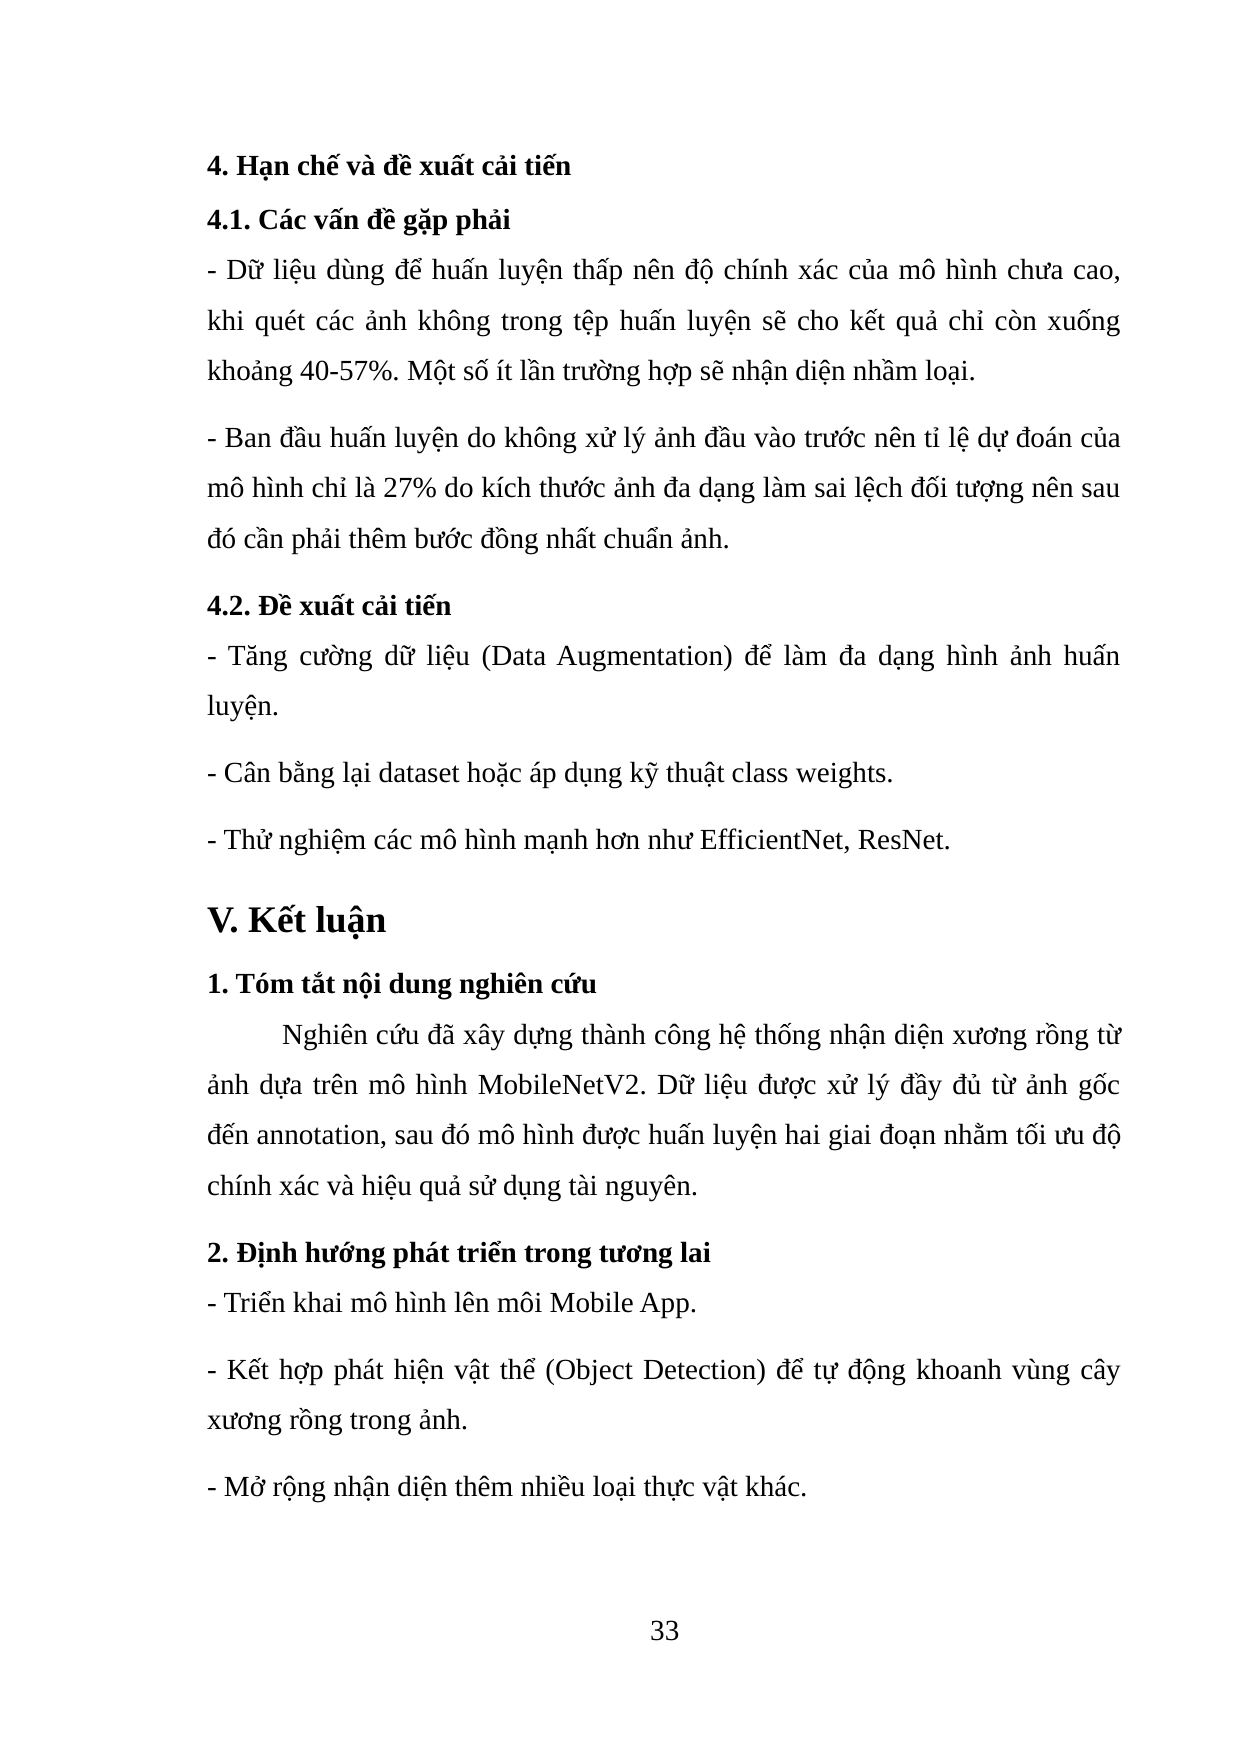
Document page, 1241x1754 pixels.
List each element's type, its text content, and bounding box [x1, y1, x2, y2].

text - Cân bằng lại dataset hoặc áp dụng kỹ thuật class weights. [207, 755, 1122, 789]
text - Kết hợp phát hiện vật thể (Object Detection) để tự động khoanh vùng cây xương rồng trong ảnh. [207, 1352, 1122, 1436]
text - Mở rộng nhận diện thêm nhiều loại thực vật khác. [207, 1469, 1122, 1503]
subtitle 4. Hạn chế và đề xuất cải tiến [207, 148, 1122, 181]
subtitle 2. Định hướng phát triển trong tương lai [207, 1235, 1122, 1268]
subtitle 1. Tóm tắt nội dung nghiên cứu [207, 966, 1122, 1000]
subtitle V. Kết luận [207, 898, 1122, 941]
text - Triển khai mô hình lên môi Mobile App. [207, 1285, 1122, 1318]
text - Thử nghiệm các mô hình mạnh hơn như EfficientNet, ResNet. [207, 822, 1122, 856]
subtitle 4.2. Đề xuất cải tiến [207, 588, 1122, 621]
text - Tăng cường dữ liệu (Data Augmentation) để làm đa dạng hình ảnh huấn luyện. [207, 638, 1122, 722]
text - Dữ liệu dùng để huấn luyện thấp nên độ chính xác của mô hình chưa cao, khi quét các ảnh không trong tệp huấn luyện sẽ cho kết quả chỉ còn xuống khoảng 40-57%. Một số ít lần trường hợp sẽ nhận diện nhầm loại. [207, 252, 1122, 387]
text Nghiên cứu đã xây dựng thành công hệ thống nhận diện xương rồng từ ảnh dựa trên mô hình MobileNetV2. Dữ liệu được xử lý đầy đủ từ ảnh gốc đến annotation, sau đó mô hình được huấn luyện hai giai đoạn nhằm tối ưu độ chính xác và hiệu quả sử dụng tài nguyên. [207, 1017, 1122, 1201]
subtitle 4.1. Các vấn đề gặp phải [207, 202, 1122, 236]
text - Ban đầu huấn luyện do không xử lý ảnh đầu vào trước nên tỉ lệ dự đoán của mô hình chỉ là 27% do kích thước ảnh đa dạng làm sai lệch đối tượng nên sau đó cần phải thêm bước đồng nhất chuẩn ảnh. [207, 420, 1122, 554]
